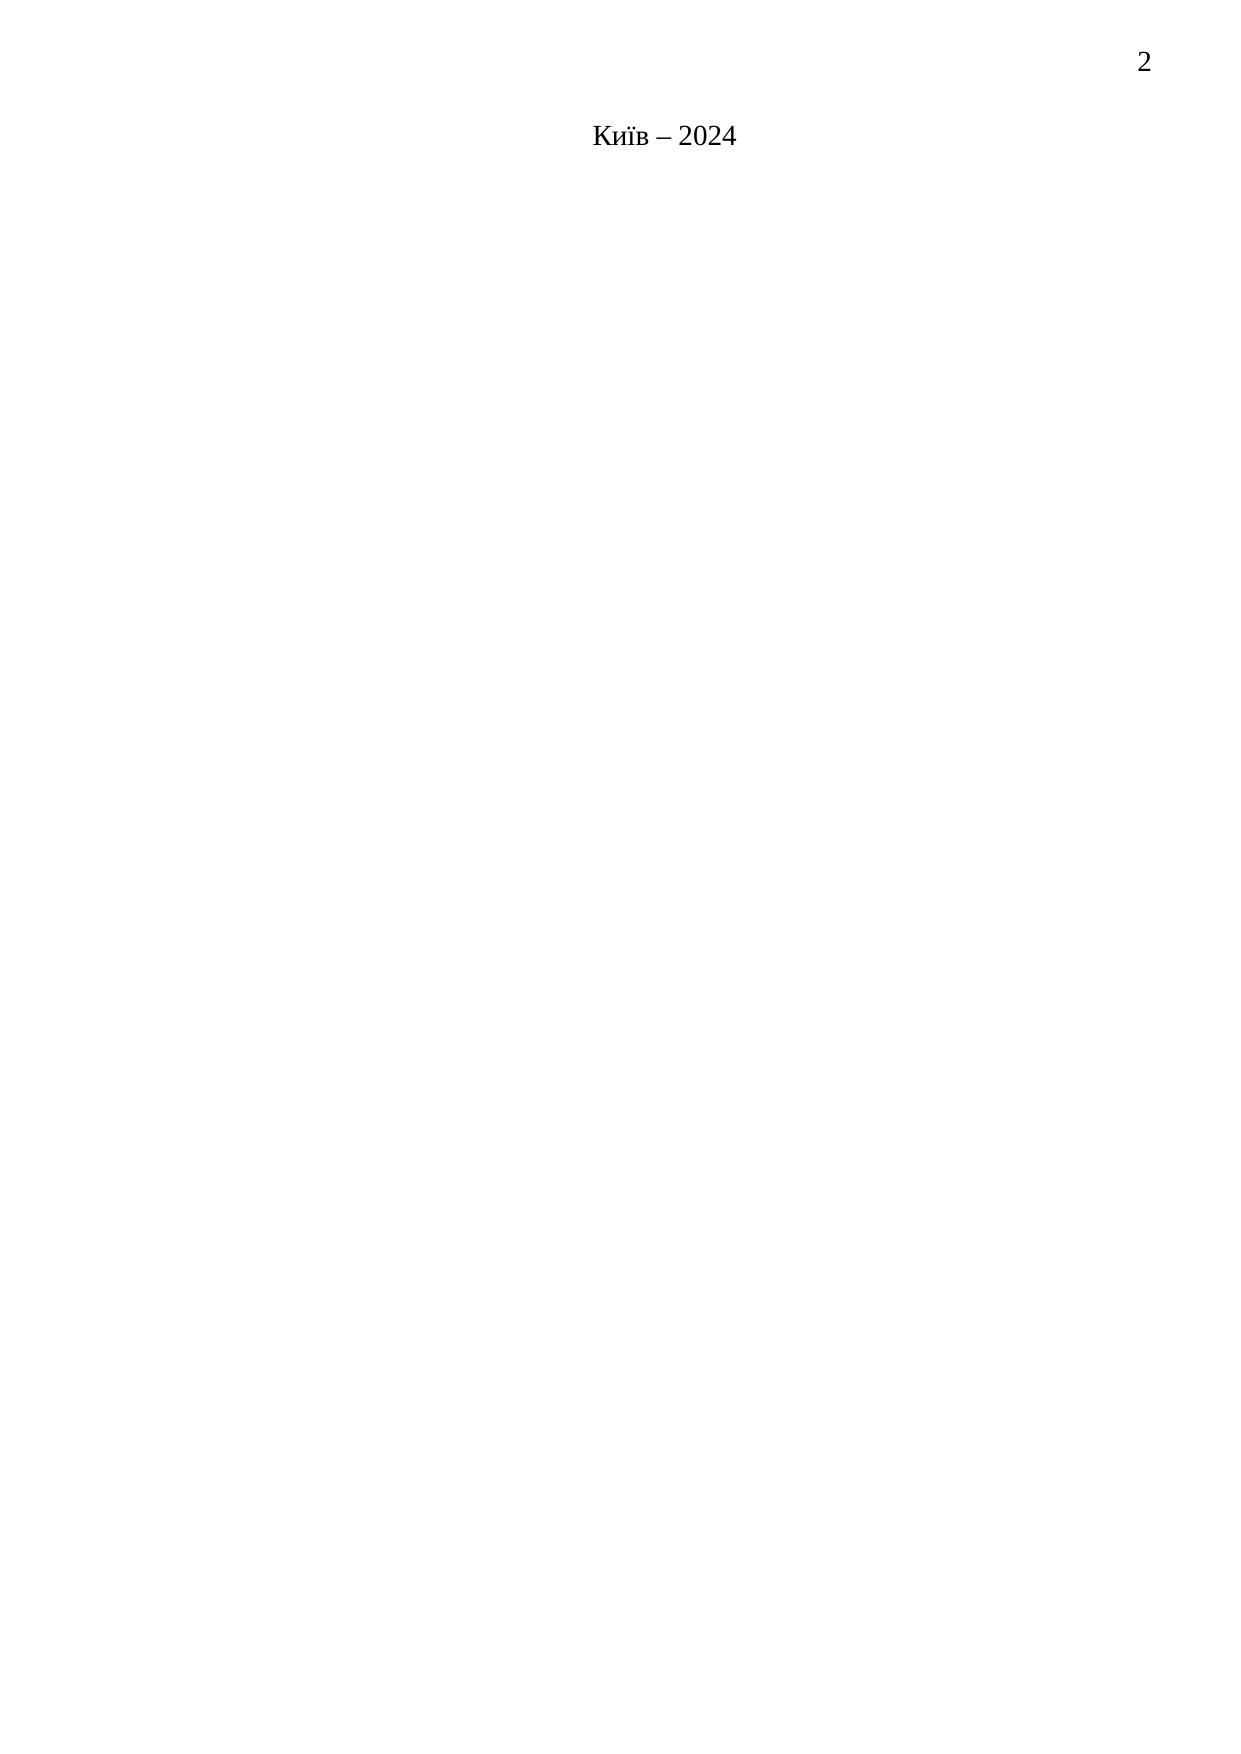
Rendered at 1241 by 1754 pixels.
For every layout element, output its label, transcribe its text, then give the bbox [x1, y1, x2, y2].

text Київ – 2024 [177, 118, 1152, 152]
